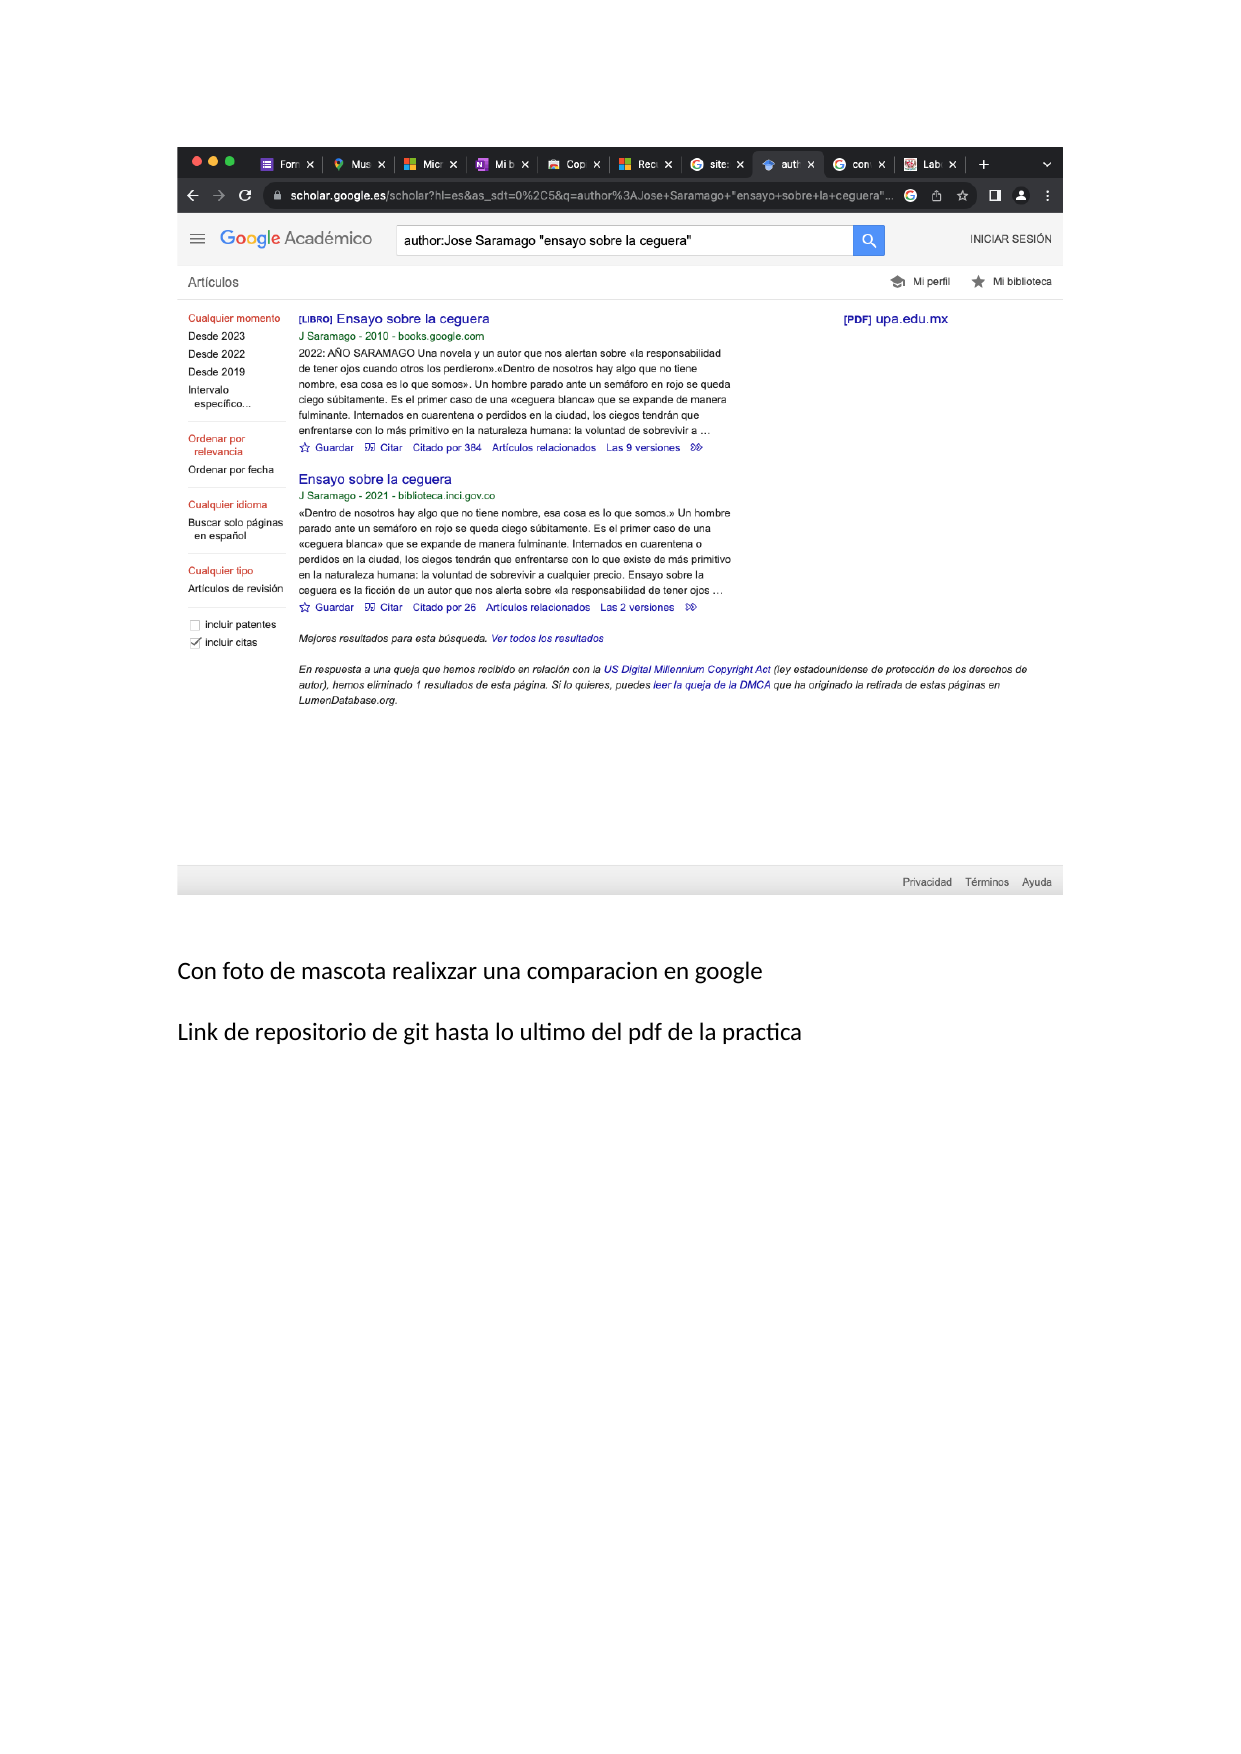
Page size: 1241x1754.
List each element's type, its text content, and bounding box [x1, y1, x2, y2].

text Link de repositorio de git hasta lo ultimo del pdf de la practica [177, 1016, 1063, 1047]
text Con foto de mascota realixzar una comparacion en google [177, 955, 1063, 986]
picture [177, 147, 1063, 895]
